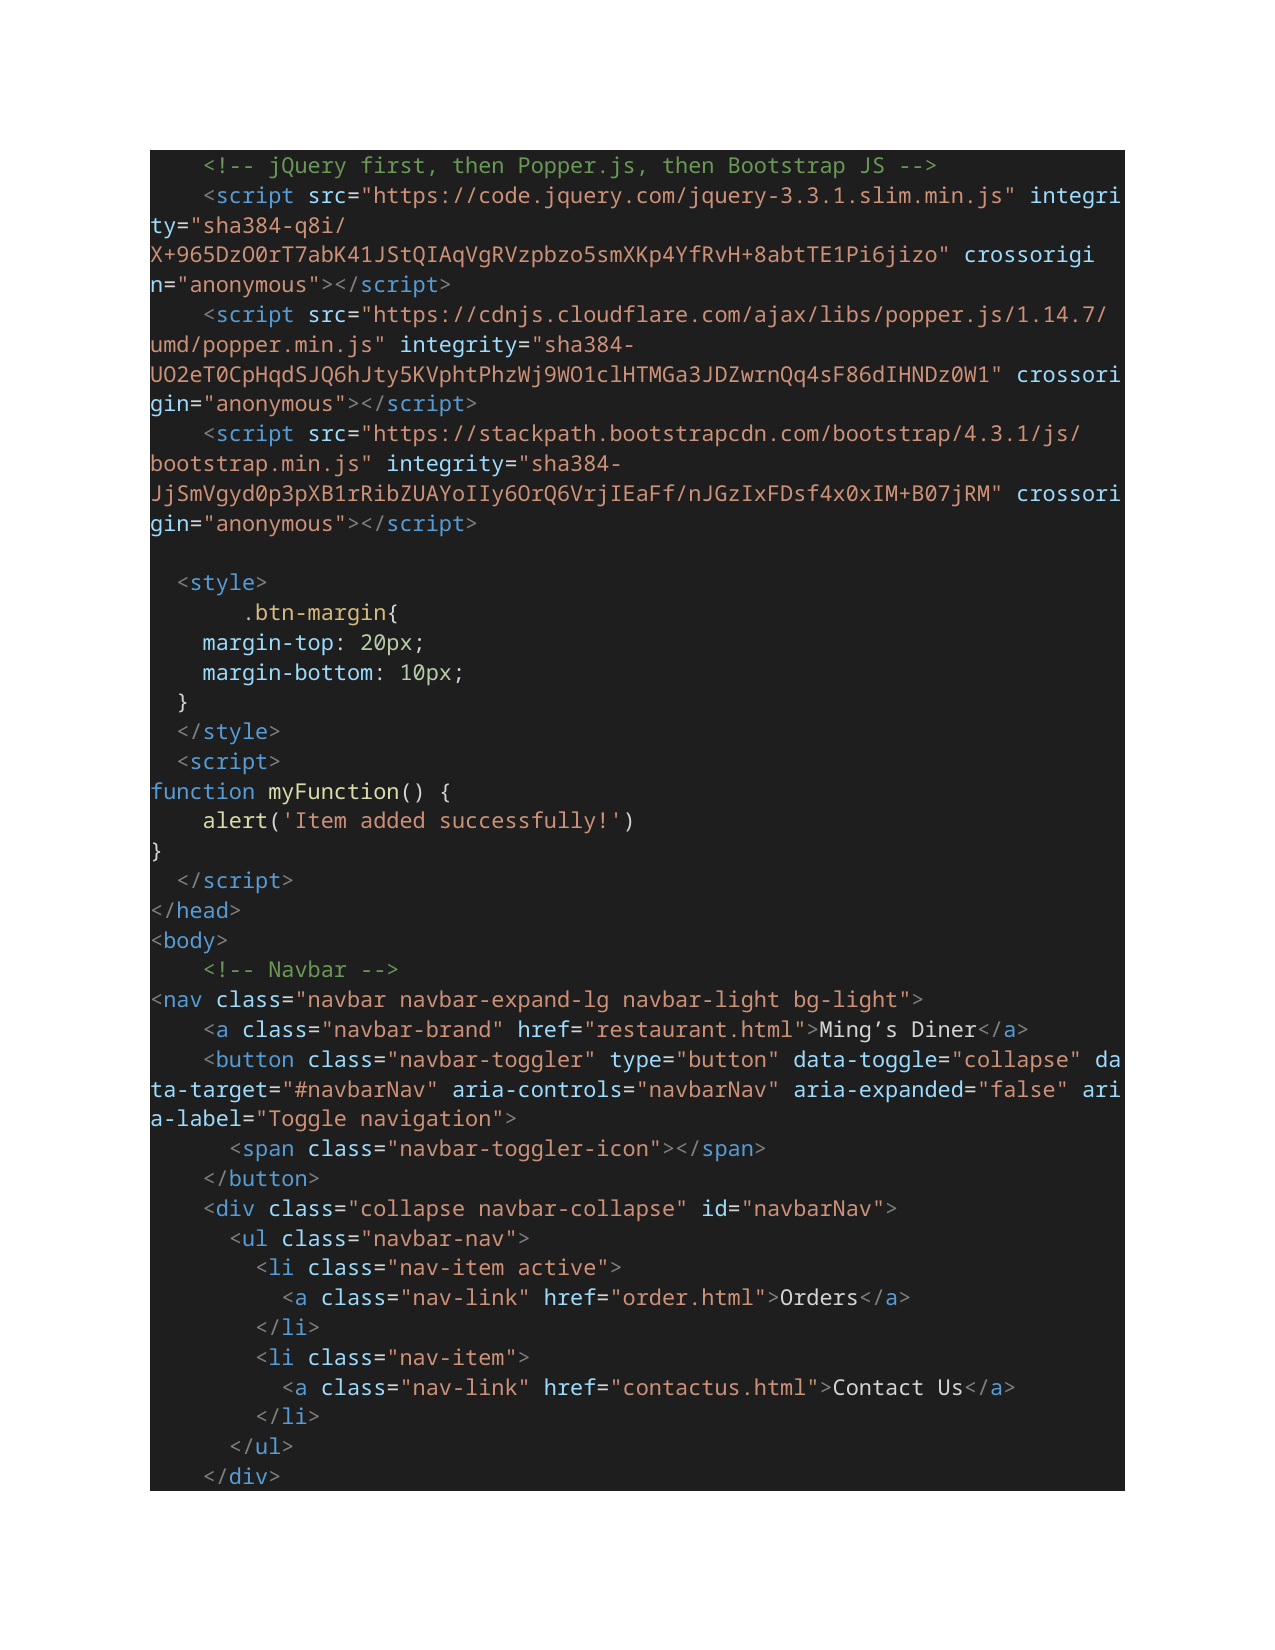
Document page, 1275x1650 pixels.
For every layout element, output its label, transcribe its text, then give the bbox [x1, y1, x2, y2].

text <button class="navbar-toggler" type="button" data-toggle="collapse" data-target="#navbarNav" aria-controls="navbarNav" aria-expanded="false" aria-label="Toggle navigation"> [150, 1044, 1125, 1133]
text <body> [150, 924, 1125, 954]
text function myFunction() { [150, 776, 1125, 805]
text </li> [150, 1401, 1125, 1431]
text <script src="https://cdnjs.cloudflare.com/ajax/libs/popper.js/1.14.7/umd/popper.min.js" integrity="sha384-UO2eT0CpHqdSJQ6hJty5KVphtPhzWj9WO1clHTMGa3JDZwrnQq4sF86dIHNDz0W1" crossorigin="anonymous"></script> [150, 299, 1125, 418]
text <a class="navbar-brand" href="restaurant.html">Ming’s Diner</a> [150, 1014, 1125, 1044]
text </head> [150, 895, 1125, 924]
text <span class="navbar-toggler-icon"></span> [150, 1133, 1125, 1163]
text } [150, 835, 1125, 865]
text margin-bottom: 10px; [150, 656, 1125, 686]
text <script src="https://code.jquery.com/jquery-3.3.1.slim.min.js" integrity="sha384-q8i/X+965DzO0rT7abK41JStQIAqVgRVzpbzo5smXKp4YfRvH+8abtTE1Pi6jizo" crossorigin="anonymous"></script> [150, 180, 1125, 299]
text </button> [150, 1163, 1125, 1193]
text <a class="nav-link" href="order.html">Orders</a> [150, 1282, 1125, 1312]
text <style> [150, 567, 1125, 597]
text } [150, 686, 1125, 716]
text </style> [150, 716, 1125, 746]
text <a class="nav-link" href="contactus.html">Contact Us</a> [150, 1371, 1125, 1401]
text </li> [150, 1312, 1125, 1342]
text <div class="collapse navbar-collapse" id="navbarNav"> [150, 1193, 1125, 1222]
text <script> [150, 746, 1125, 776]
text </script> [150, 865, 1125, 895]
text <!-- Navbar --> [150, 954, 1125, 984]
text <script src="https://stackpath.bootstrapcdn.com/bootstrap/4.3.1/js/bootstrap.min.js" integrity="sha384-JjSmVgyd0p3pXB1rRibZUAYoIIy6OrQ6VrjIEaFf/nJGzIxFDsf4x0xIM+B07jRM" crossorigin="anonymous"></script> [150, 418, 1125, 537]
text </div> [150, 1461, 1125, 1491]
text margin-top: 20px; [150, 627, 1125, 656]
text <ul class="navbar-nav"> [150, 1222, 1125, 1252]
text <li class="nav-item"> [150, 1342, 1125, 1371]
text <li class="nav-item active"> [150, 1252, 1125, 1282]
text <nav class="navbar navbar-expand-lg navbar-light bg-light"> [150, 984, 1125, 1014]
text </ul> [150, 1431, 1125, 1461]
text alert('Item added successfully!') [150, 805, 1125, 835]
text <!-- jQuery first, then Popper.js, then Bootstrap JS --> [150, 150, 1125, 180]
text .btn-margin{ [150, 597, 1125, 627]
